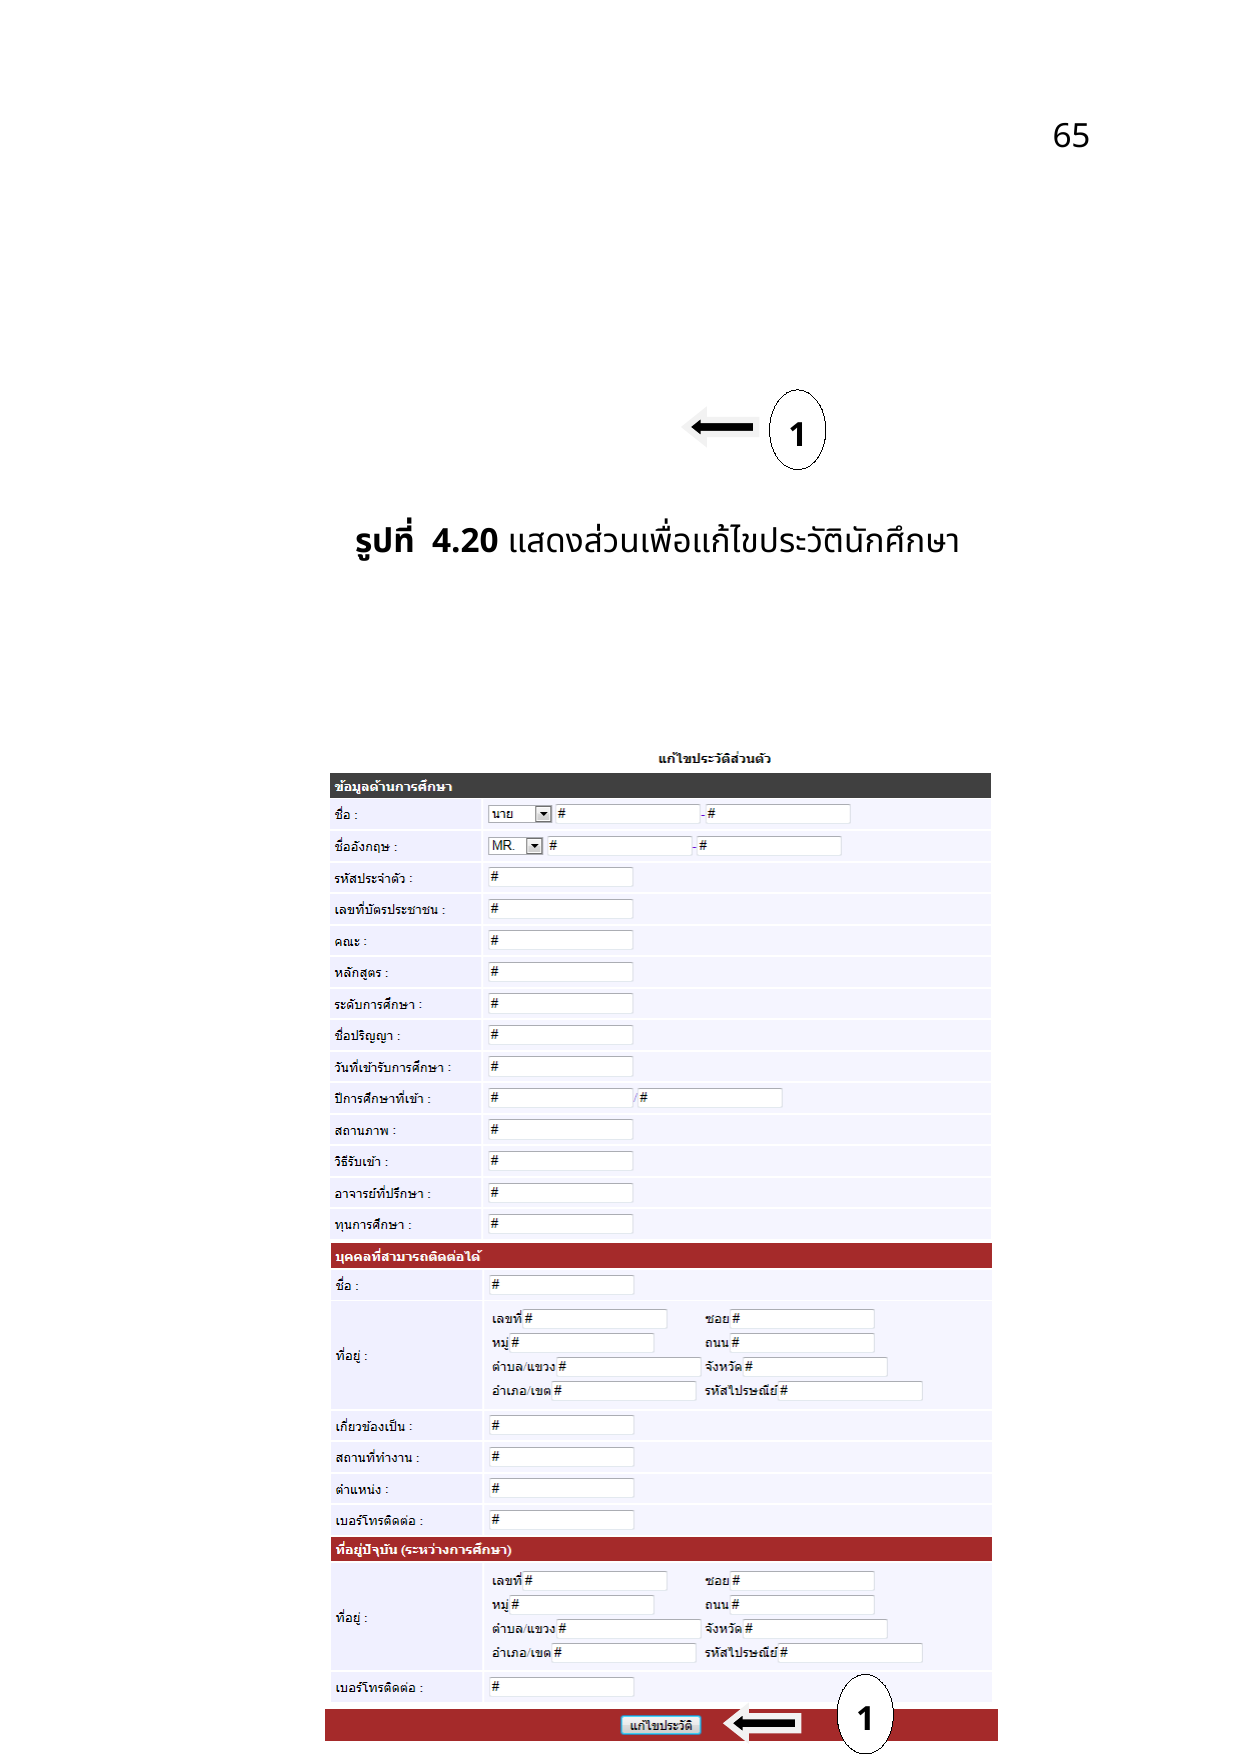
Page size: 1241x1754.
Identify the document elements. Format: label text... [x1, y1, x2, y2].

picture [325, 742, 1001, 1743]
text รูปที่ 4.20 แสดงส่วนเพื่อแก้ไขประวัตินักศึกษา [225, 517, 1090, 568]
